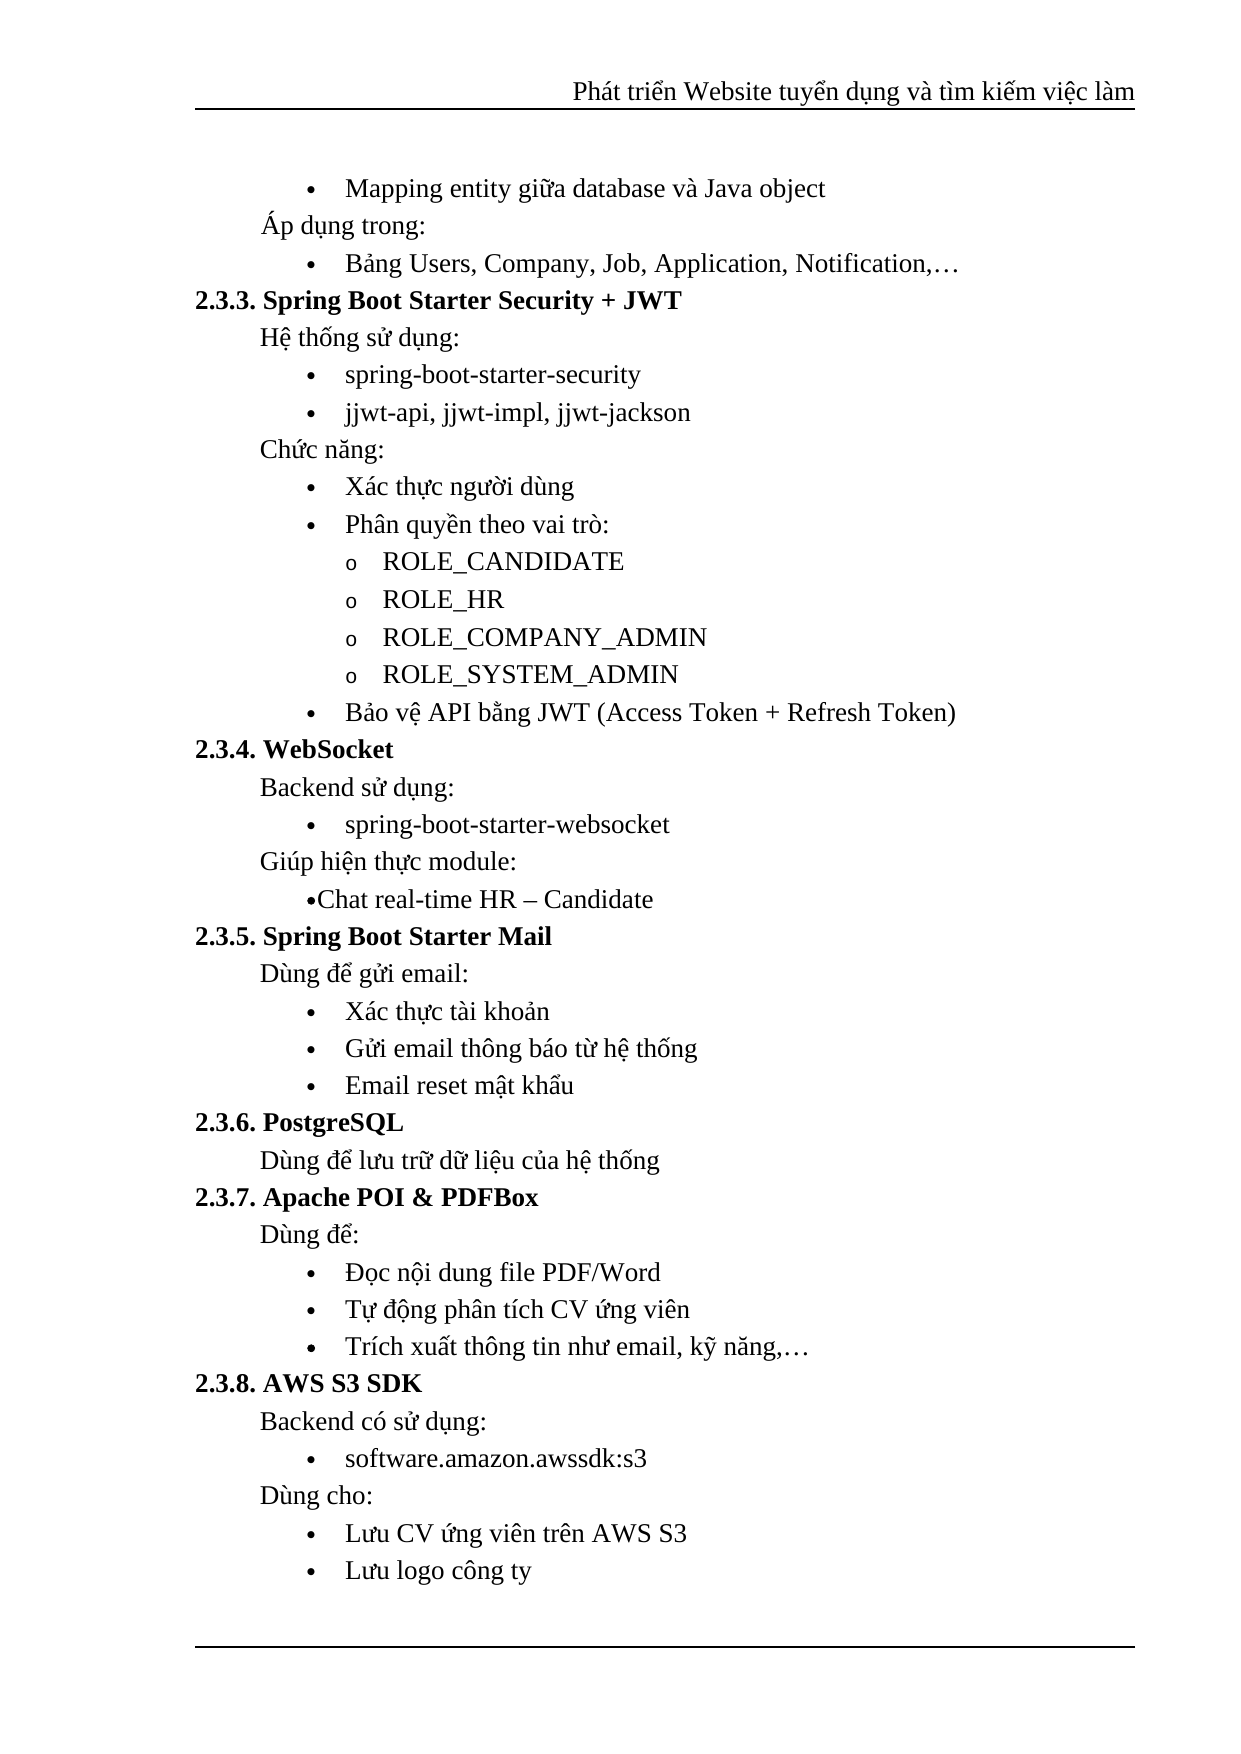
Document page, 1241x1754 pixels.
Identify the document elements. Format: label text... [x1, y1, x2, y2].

list ROLE_SYSTEM_ADMIN [345, 658, 1135, 690]
subtitle 2.3.5. Spring Boot Starter Mail [195, 920, 1135, 951]
list Lưu CV ứng viên trên AWS S3 [307, 1517, 1135, 1548]
list Email reset mật khẩu [307, 1069, 1135, 1100]
list ROLE_CANDIDATE [345, 545, 1135, 577]
list Bảng Users, Company, Job, Application, Notification,… [307, 247, 1135, 278]
text Hệ thống sử dụng: [195, 321, 1135, 352]
text Dùng cho: [195, 1479, 1135, 1511]
subtitle 2.3.7. Apache POI & PDFBox [195, 1181, 1135, 1212]
list Bảo vệ API bằng JWT (Access Token + Refresh Token) [307, 696, 1135, 727]
list Phân quyền theo vai trò: [307, 508, 1135, 539]
list spring-boot-starter-websocket [307, 808, 1135, 839]
list Xác thực người dùng [307, 470, 1135, 502]
list Lưu logo công ty [307, 1554, 1135, 1585]
subtitle 2.3.4. WebSocket [195, 733, 1135, 765]
text Dùng để gửi email: [195, 957, 1135, 988]
list Chat real-time HR – Candidate [307, 883, 1135, 914]
text Giúp hiện thực module: [195, 845, 1135, 877]
list spring-boot-starter-security [307, 358, 1135, 390]
text Backend sử dụng: [195, 771, 1135, 802]
text Dùng để lưu trữ dữ liệu của hệ thống [195, 1144, 1135, 1175]
subtitle 2.3.3. Spring Boot Starter Security + JWT [195, 284, 1135, 315]
text Dùng để: [195, 1218, 1135, 1249]
list Đọc nội dung file PDF/Word [307, 1256, 1135, 1287]
list software.amazon.awssdk:s3 [307, 1442, 1135, 1473]
list Mapping entity giữa database và Java object [307, 172, 1135, 203]
list Trích xuất thông tin như email, kỹ năng,… [307, 1330, 1135, 1361]
text Áp dụng trong: [261, 209, 1135, 241]
list ROLE_COMPANY_ADMIN [345, 621, 1135, 652]
list Tự động phân tích CV ứng viên [307, 1293, 1135, 1324]
list Xác thực tài khoản [307, 994, 1135, 1026]
text Chức năng: [195, 433, 1135, 464]
subtitle 2.3.8. AWS S3 SDK [195, 1367, 1135, 1399]
text Backend có sử dụng: [195, 1405, 1135, 1436]
list Gửi email thông báo từ hệ thống [307, 1032, 1135, 1063]
list jjwt-api, jjwt-impl, jjwt-jackson [307, 396, 1135, 427]
subtitle 2.3.6. PostgreSQL [195, 1106, 1135, 1138]
list ROLE_HR [345, 583, 1135, 614]
